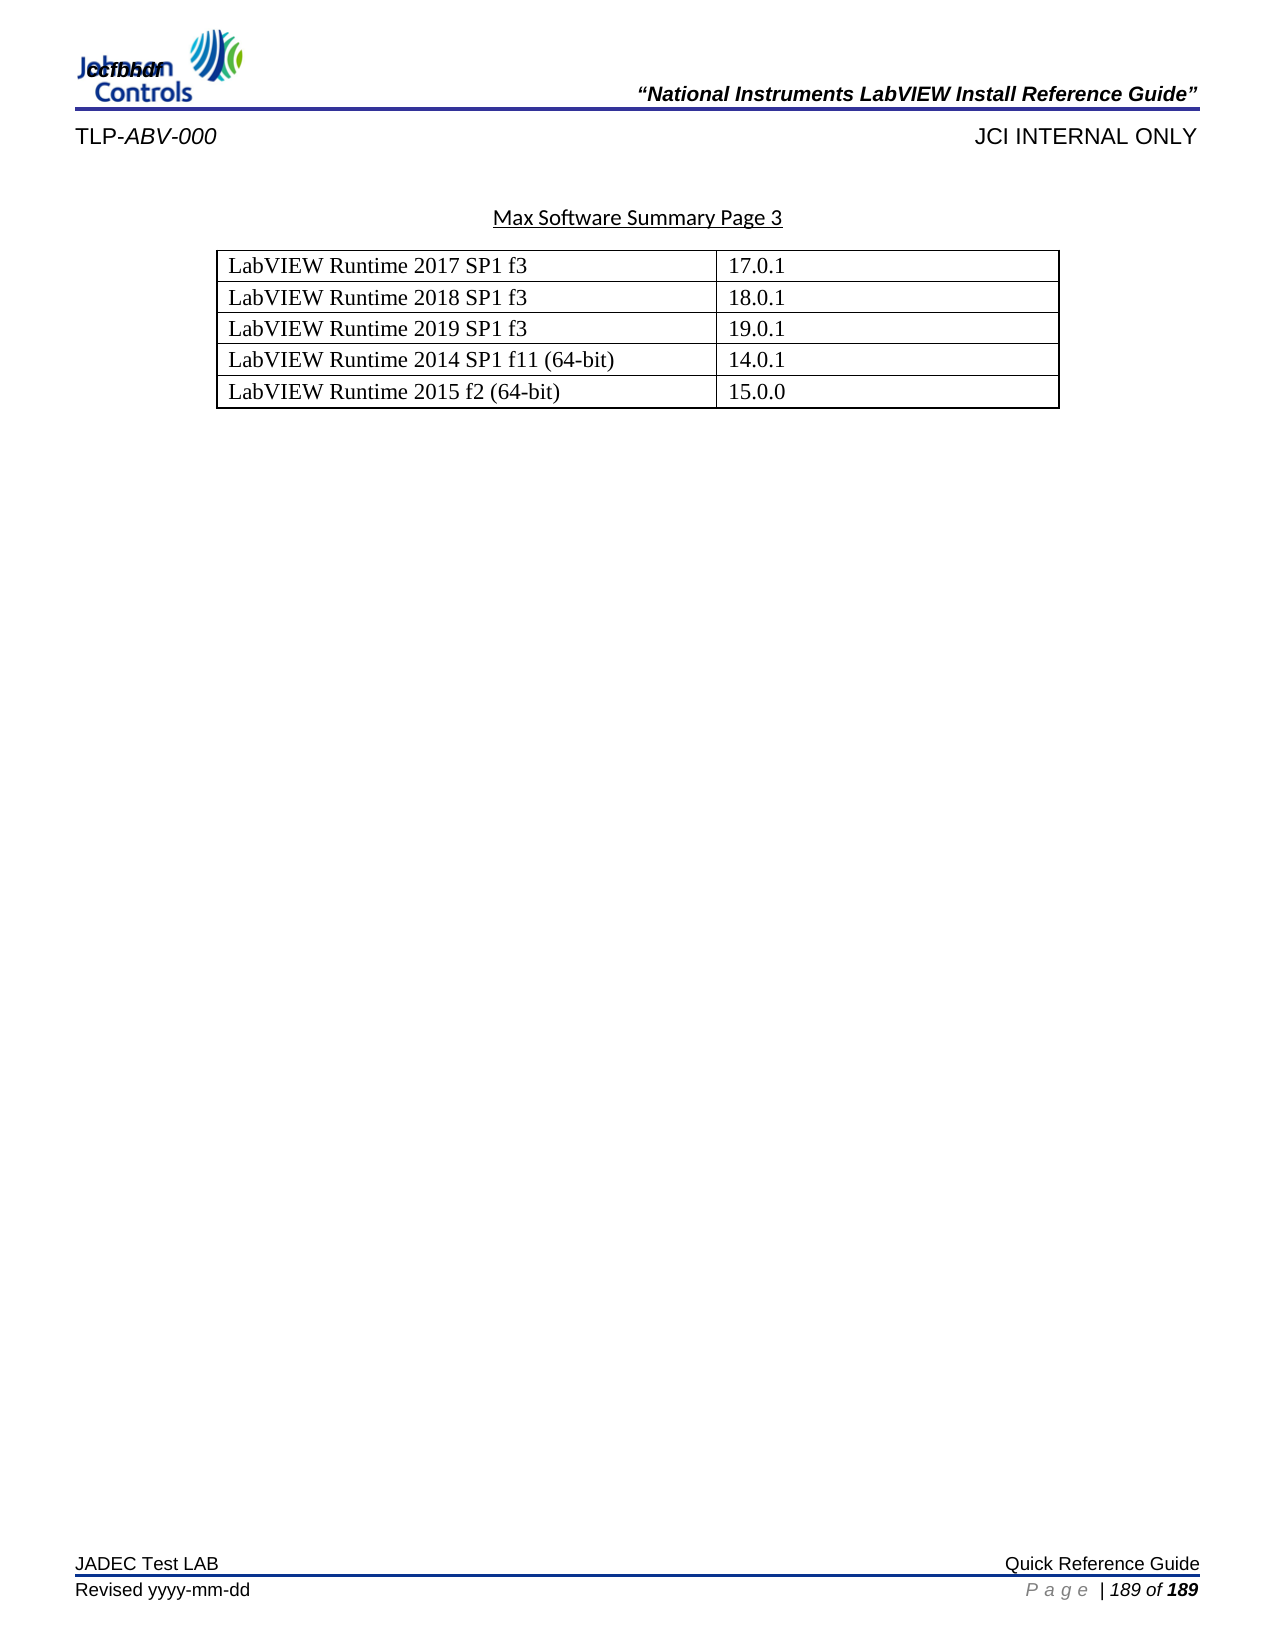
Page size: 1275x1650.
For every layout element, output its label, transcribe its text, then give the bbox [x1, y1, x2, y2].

table_cell LabVIEW Runtime 2015 f2 (64-bit) [218, 376, 716, 407]
table_header LabVIEW Runtime 2017 SP1 f3 [218, 251, 716, 281]
table_cell 15.0.0 [717, 376, 1058, 407]
table_cell 19.0.1 [717, 313, 1058, 343]
table_cell 18.0.1 [717, 282, 1058, 312]
text Max Software Summary Page 3 [75, 203, 1200, 231]
picture [76, 26, 246, 105]
table_cell LabVIEW Runtime 2018 SP1 f3 [218, 282, 716, 312]
table_cell LabVIEW Runtime 2019 SP1 f3 [218, 313, 716, 343]
table_cell 14.0.1 [717, 344, 1058, 374]
table_header 17.0.1 [717, 251, 1058, 281]
table_cell LabVIEW Runtime 2014 SP1 f11 (64-bit) [218, 344, 716, 374]
